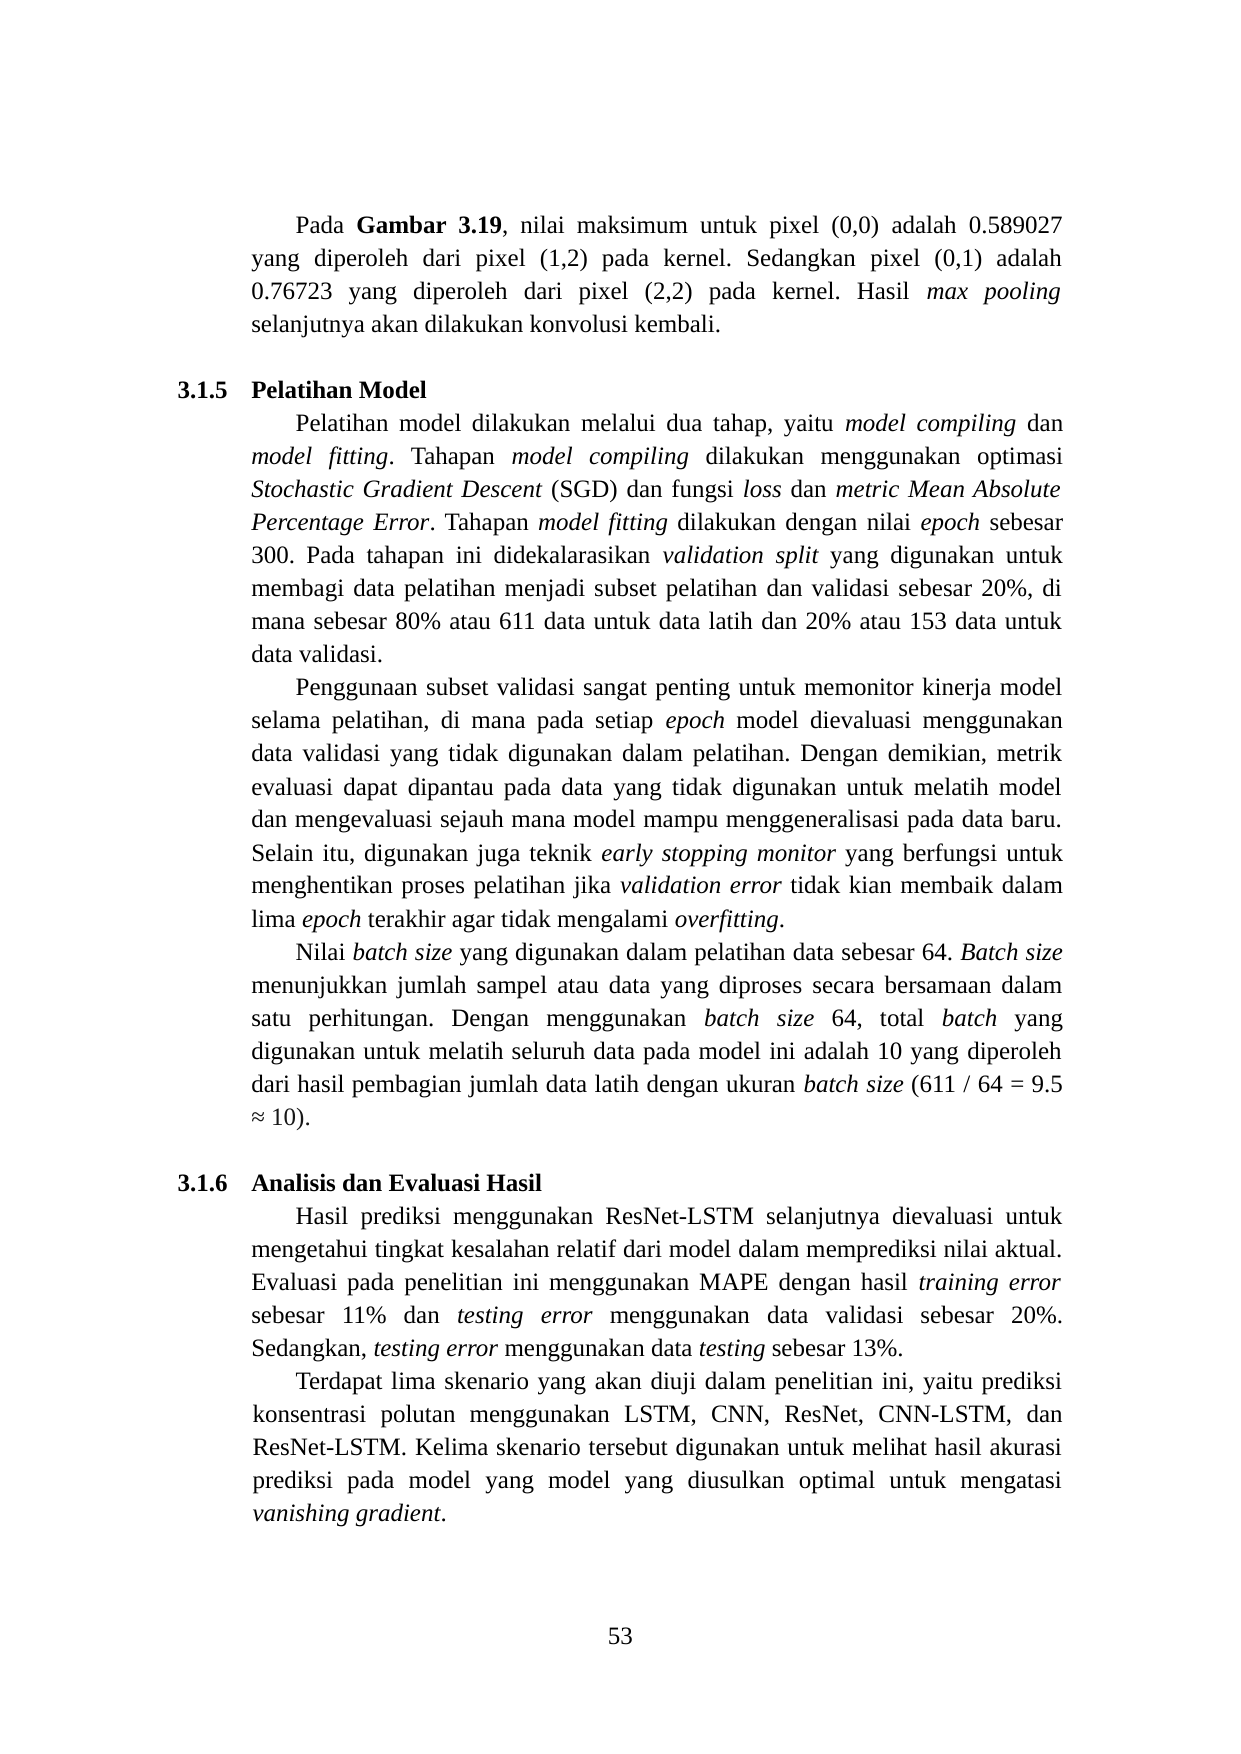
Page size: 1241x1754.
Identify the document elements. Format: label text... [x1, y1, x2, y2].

text Penggunaan subset validasi sangat penting untuk memonitor kinerja model selama pelatihan, di mana pada setiap epoch model dievaluasi menggunakan data validasi yang tidak digunakan dalam pelatihan. Dengan demikian, metrik evaluasi dapat dipantau pada data yang tidak digunakan untuk melatih model dan mengevaluasi sejauh mana model mampu menggeneralisasi pada data baru. Selain itu, digunakan juga teknik early stopping monitor yang berfungsi untuk menghentikan proses pelatihan jika validation error tidak kian membaik dalam lima epoch terakhir agar tidak mengalami overfitting. [251, 672, 1063, 932]
text Pelatihan model dilakukan melalui dua tahap, yaitu model compiling dan model fitting. Tahapan model compiling dilakukan menggunakan optimasi Stochastic Gradient Descent (SGD) dan fungsi loss dan metric Mean Absolute Percentage Error. Tahapan model fitting dilakukan dengan nilai epoch sebesar 300. Pada tahapan ini didekalarasikan validation split yang digunakan untuk membagi data pelatihan menjadi subset pelatihan dan validasi sebesar 20%, di mana sebesar 80% atau 611 data untuk data latih dan 20% atau 153 data untuk data validasi. [251, 408, 1063, 668]
text Terdapat lima skenario yang akan diuji dalam penelitian ini, yaitu prediksi konsentrasi polutan menggunakan LSTM, CNN, ResNet, CNN-LSTM, dan ResNet-LSTM. Kelima skenario tersebut digunakan untuk melihat hasil akurasi prediksi pada model yang model yang diusulkan optimal untuk mengatasi vanishing gradient. [252, 1366, 1063, 1527]
text Hasil prediksi menggunakan ResNet-LSTM selanjutnya dievaluasi untuk mengetahui tingkat kesalahan relatif dari model dalam memprediksi nilai aktual. Evaluasi pada penelitian ini menggunakan MAPE dengan hasil training error sebesar 11% dan testing error menggunakan data validasi sebesar 20%. Sedangkan, testing error menggunakan data testing sebesar 13%. [251, 1201, 1063, 1362]
text Nilai batch size yang digunakan dalam pelatihan data sebesar 64. Batch size menunjukkan jumlah sampel atau data yang diproses secara bersamaan dalam satu perhitungan. Dengan menggunakan batch size 64, total batch yang digunakan untuk melatih seluruh data pada model ini adalah 10 yang diperoleh dari hasil pembagian jumlah data latih dengan ukuran batch size (611 / 64 = 9.5 ≈ 10). [251, 937, 1063, 1131]
subtitle Analisis dan Evaluasi Hasil [177, 1168, 1063, 1197]
list Pada Gambar 3.19, nilai maksimum untuk pixel (0,0) adalah 0.589027 yang diperoleh dari pixel (1,2) pada kernel. Sedangkan pixel (0,1) adalah 0.76723 yang diperoleh dari pixel (2,2) pada kernel. Hasil max pooling selanjutnya akan dilakukan konvolusi kembali. [251, 210, 1063, 338]
subtitle Pelatihan Model [177, 375, 1063, 404]
